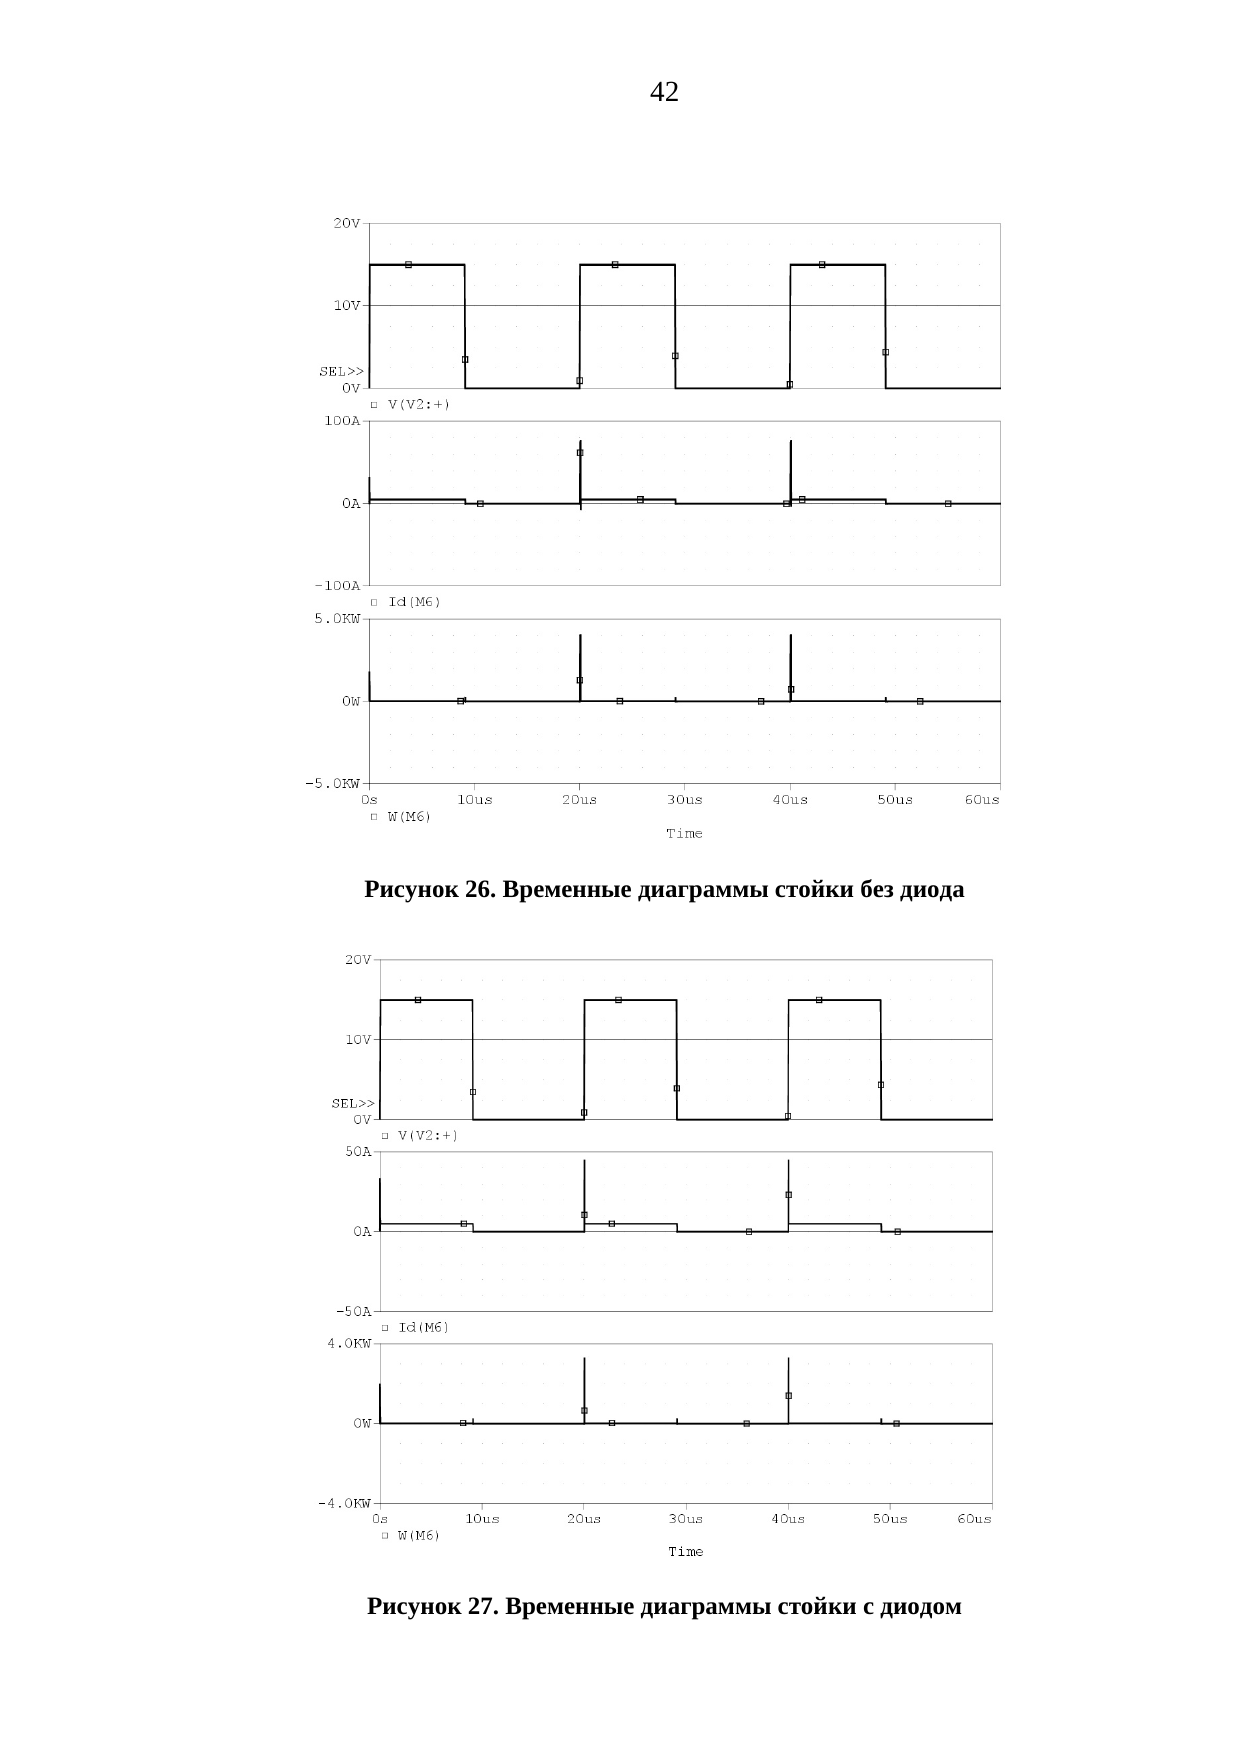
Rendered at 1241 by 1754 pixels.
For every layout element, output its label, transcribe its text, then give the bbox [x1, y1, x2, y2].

picture [306, 938, 1022, 1558]
picture [293, 207, 1036, 841]
